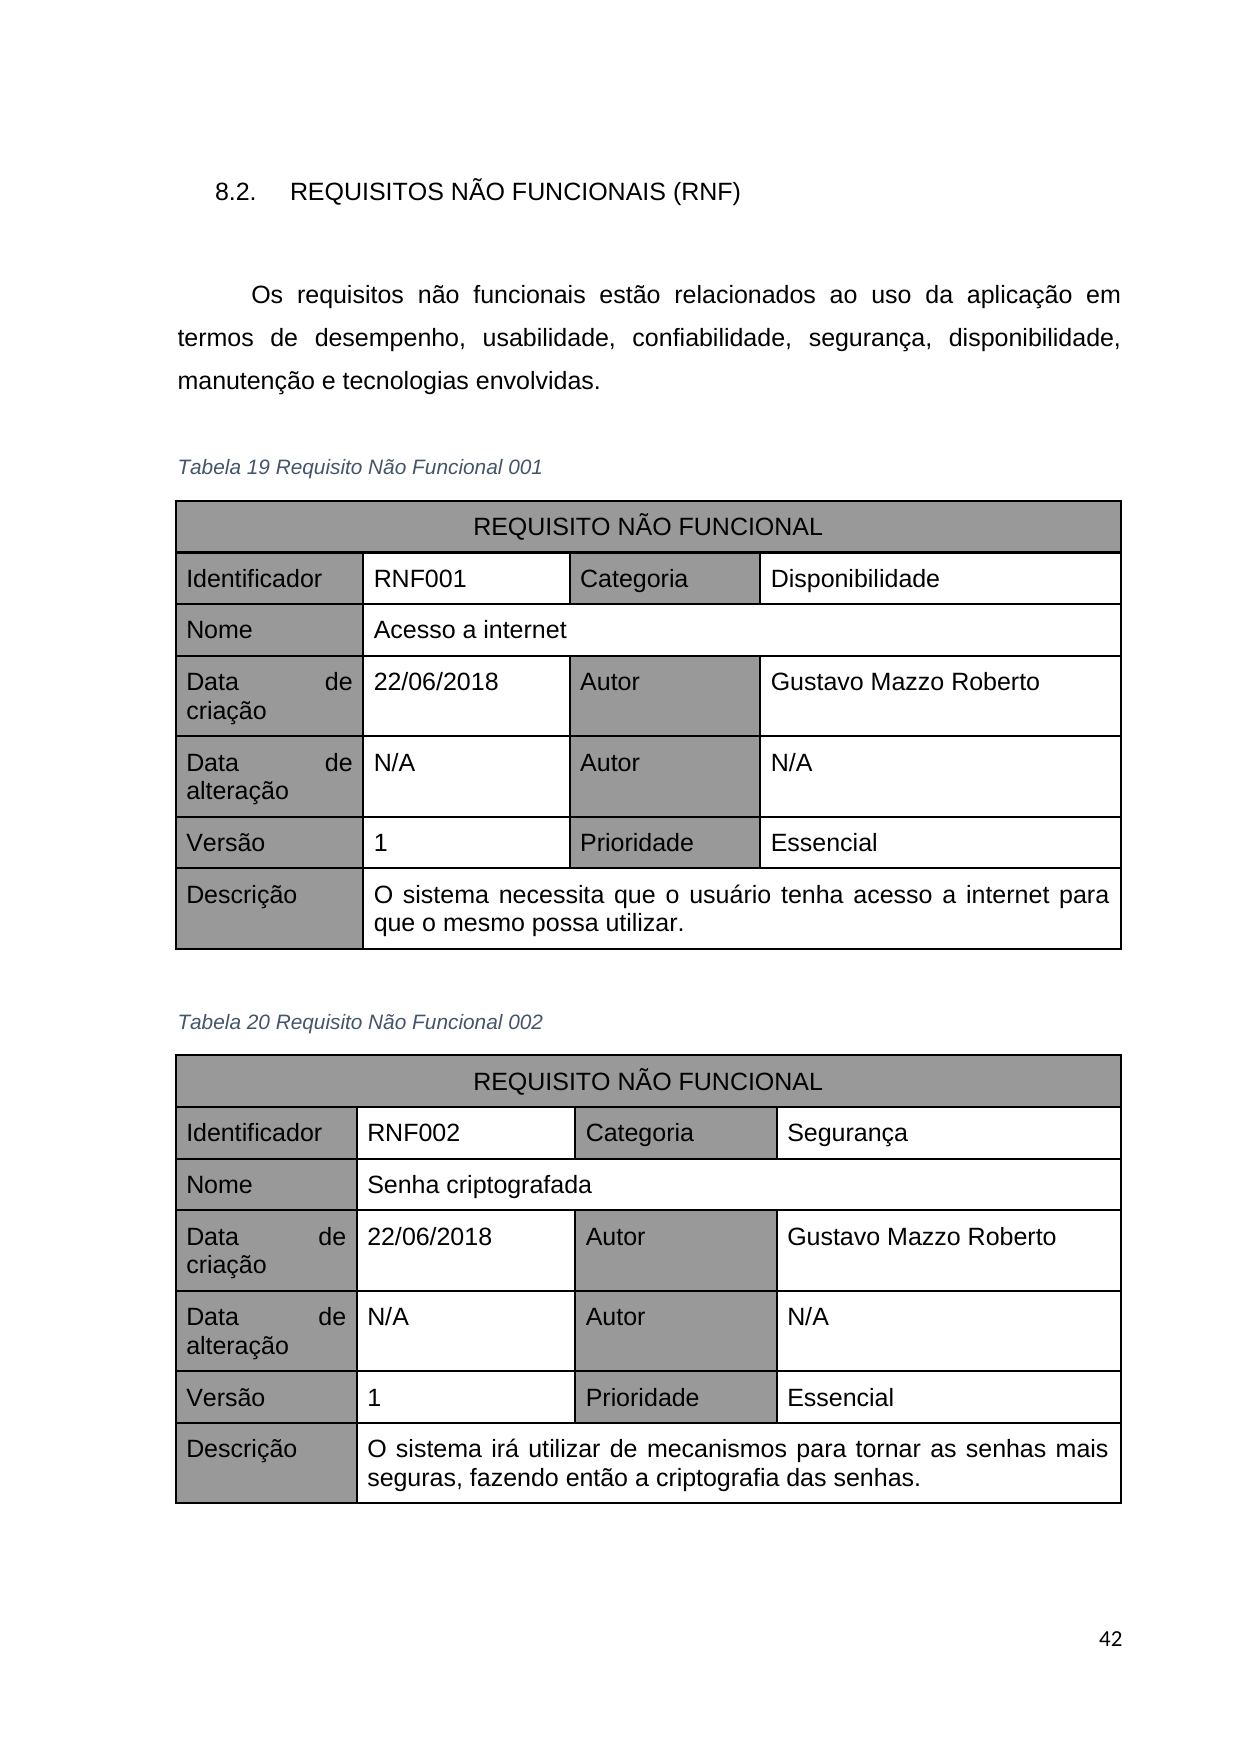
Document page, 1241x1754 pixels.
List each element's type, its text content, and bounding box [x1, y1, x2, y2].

table_cell RNF001 [364, 554, 569, 603]
table_cell Autor [576, 1292, 776, 1370]
table_cell Disponibilidade [761, 554, 1120, 603]
table_cell Data de criação [177, 1211, 356, 1290]
table_cell Senha criptografada [358, 1160, 1120, 1209]
table_cell Versão [177, 1372, 356, 1422]
table_header REQUISITO NÃO FUNCIONAL [177, 1056, 1120, 1106]
table_cell Gustavo Mazzo Roberto [761, 657, 1120, 735]
table_cell Autor [571, 657, 759, 735]
table_cell Essencial [761, 818, 1120, 867]
text Tabela 20 Requisito Não Funcional 002 [177, 1009, 1122, 1033]
table_cell N/A [364, 737, 569, 816]
text Tabela 19 Requisito Não Funcional 001 [177, 455, 1122, 479]
table_cell Nome [177, 1160, 356, 1209]
table_cell Descrição [177, 869, 362, 948]
table_header REQUISITO NÃO FUNCIONAL [177, 502, 1120, 551]
table_cell O sistema irá utilizar de mecanismos para tornar as senhas mais seguras, fazendo então a criptografia das senhas. [358, 1424, 1120, 1502]
text REQUISITOS NÃO FUNCIONAIS (RNF) [215, 177, 1122, 206]
table_cell Identificador [177, 554, 362, 603]
table_cell Descrição [177, 1424, 356, 1502]
table_cell Essencial [778, 1372, 1120, 1422]
table_cell N/A [358, 1292, 574, 1370]
table_cell Data de alteração [177, 737, 362, 816]
table_cell RNF002 [358, 1108, 574, 1158]
table_cell Identificador [177, 1108, 356, 1158]
table_cell Data de criação [177, 657, 362, 735]
table_cell Autor [576, 1211, 776, 1290]
table_cell Prioridade [576, 1372, 776, 1422]
table_cell 22/06/2018 [364, 657, 569, 735]
table_cell N/A [761, 737, 1120, 816]
text Os requisitos não funcionais estão relacionados ao uso da aplicação em termos de desempenho, usabilidade, confiabilidade, segurança, disponibilidade, manutenção e tecnologias envolvidas. [177, 280, 1122, 395]
table_cell Segurança [778, 1108, 1120, 1158]
table_cell 1 [364, 818, 569, 867]
table_cell Nome [177, 605, 362, 655]
table_cell Data de alteração [177, 1292, 356, 1370]
table_cell 22/06/2018 [358, 1211, 574, 1290]
table_cell Categoria [576, 1108, 776, 1158]
table_cell Autor [571, 737, 759, 816]
table_cell Gustavo Mazzo Roberto [778, 1211, 1120, 1290]
table_cell N/A [778, 1292, 1120, 1370]
table_cell Acesso a internet [364, 605, 1120, 655]
table_cell O sistema necessita que o usuário tenha acesso a internet para que o mesmo possa utilizar. [364, 869, 1120, 948]
table_cell Versão [177, 818, 362, 867]
table_cell 1 [358, 1372, 574, 1422]
table_cell Categoria [571, 554, 759, 603]
table_cell Prioridade [571, 818, 759, 867]
